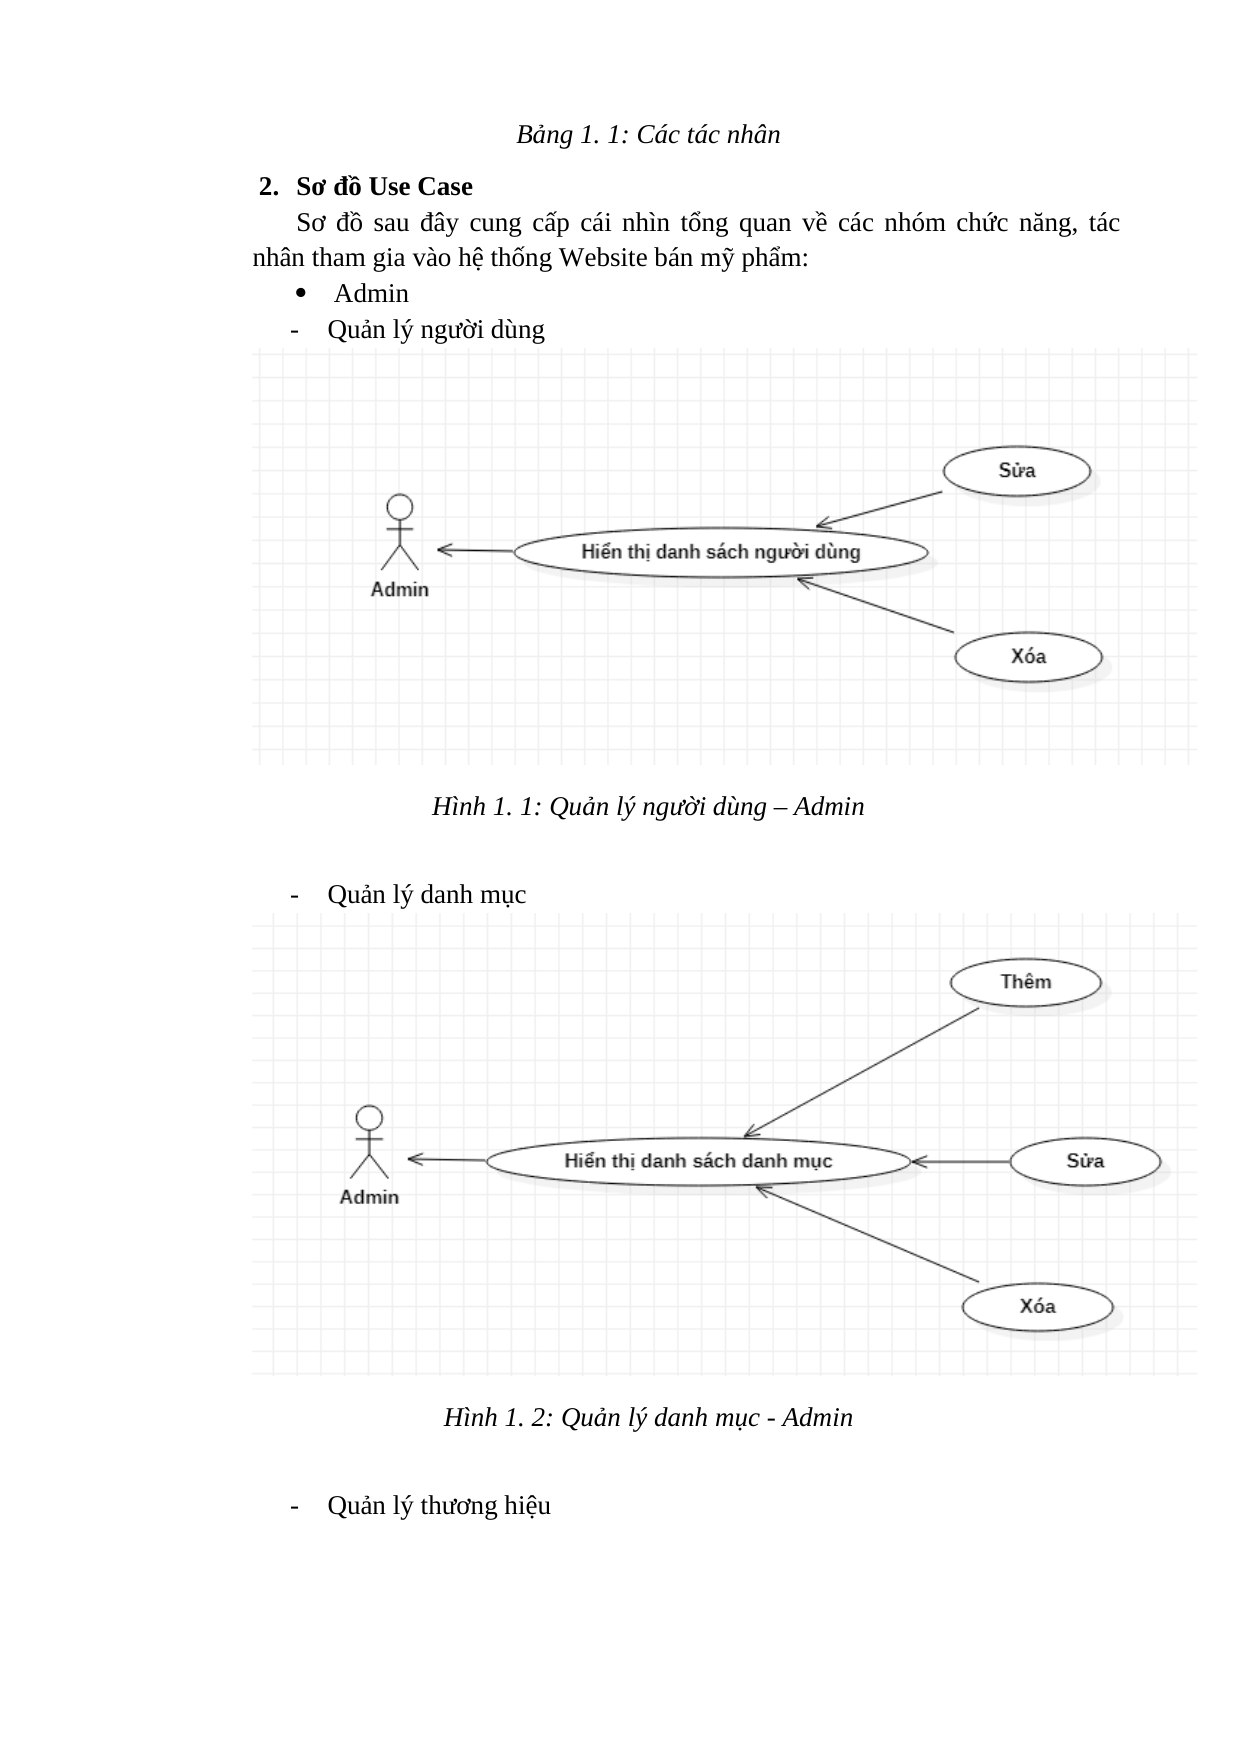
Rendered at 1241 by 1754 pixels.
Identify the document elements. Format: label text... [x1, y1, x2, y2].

list Admin [296, 277, 1122, 308]
picture [252, 348, 1198, 765]
list Quản lý danh mục [290, 878, 1122, 909]
picture [252, 913, 1198, 1376]
list Quản lý thương hiệu [290, 1489, 1122, 1520]
list Quản lý người dùng [290, 313, 1122, 344]
list Sơ đồ Use Case [259, 170, 1122, 201]
list Sơ đồ sau đây cung cấp cái nhìn tổng quan về các nhóm chức năng, tác nhân tham gia vào hệ thống Website bán mỹ phẩm: [252, 206, 1122, 273]
text Hình 1. 1: Quản lý người dùng – Admin [177, 790, 1122, 822]
text Hình 1. 2: Quản lý danh mục - Admin [177, 1401, 1122, 1432]
text Bảng 1. 1: Các tác nhân [177, 118, 1122, 149]
